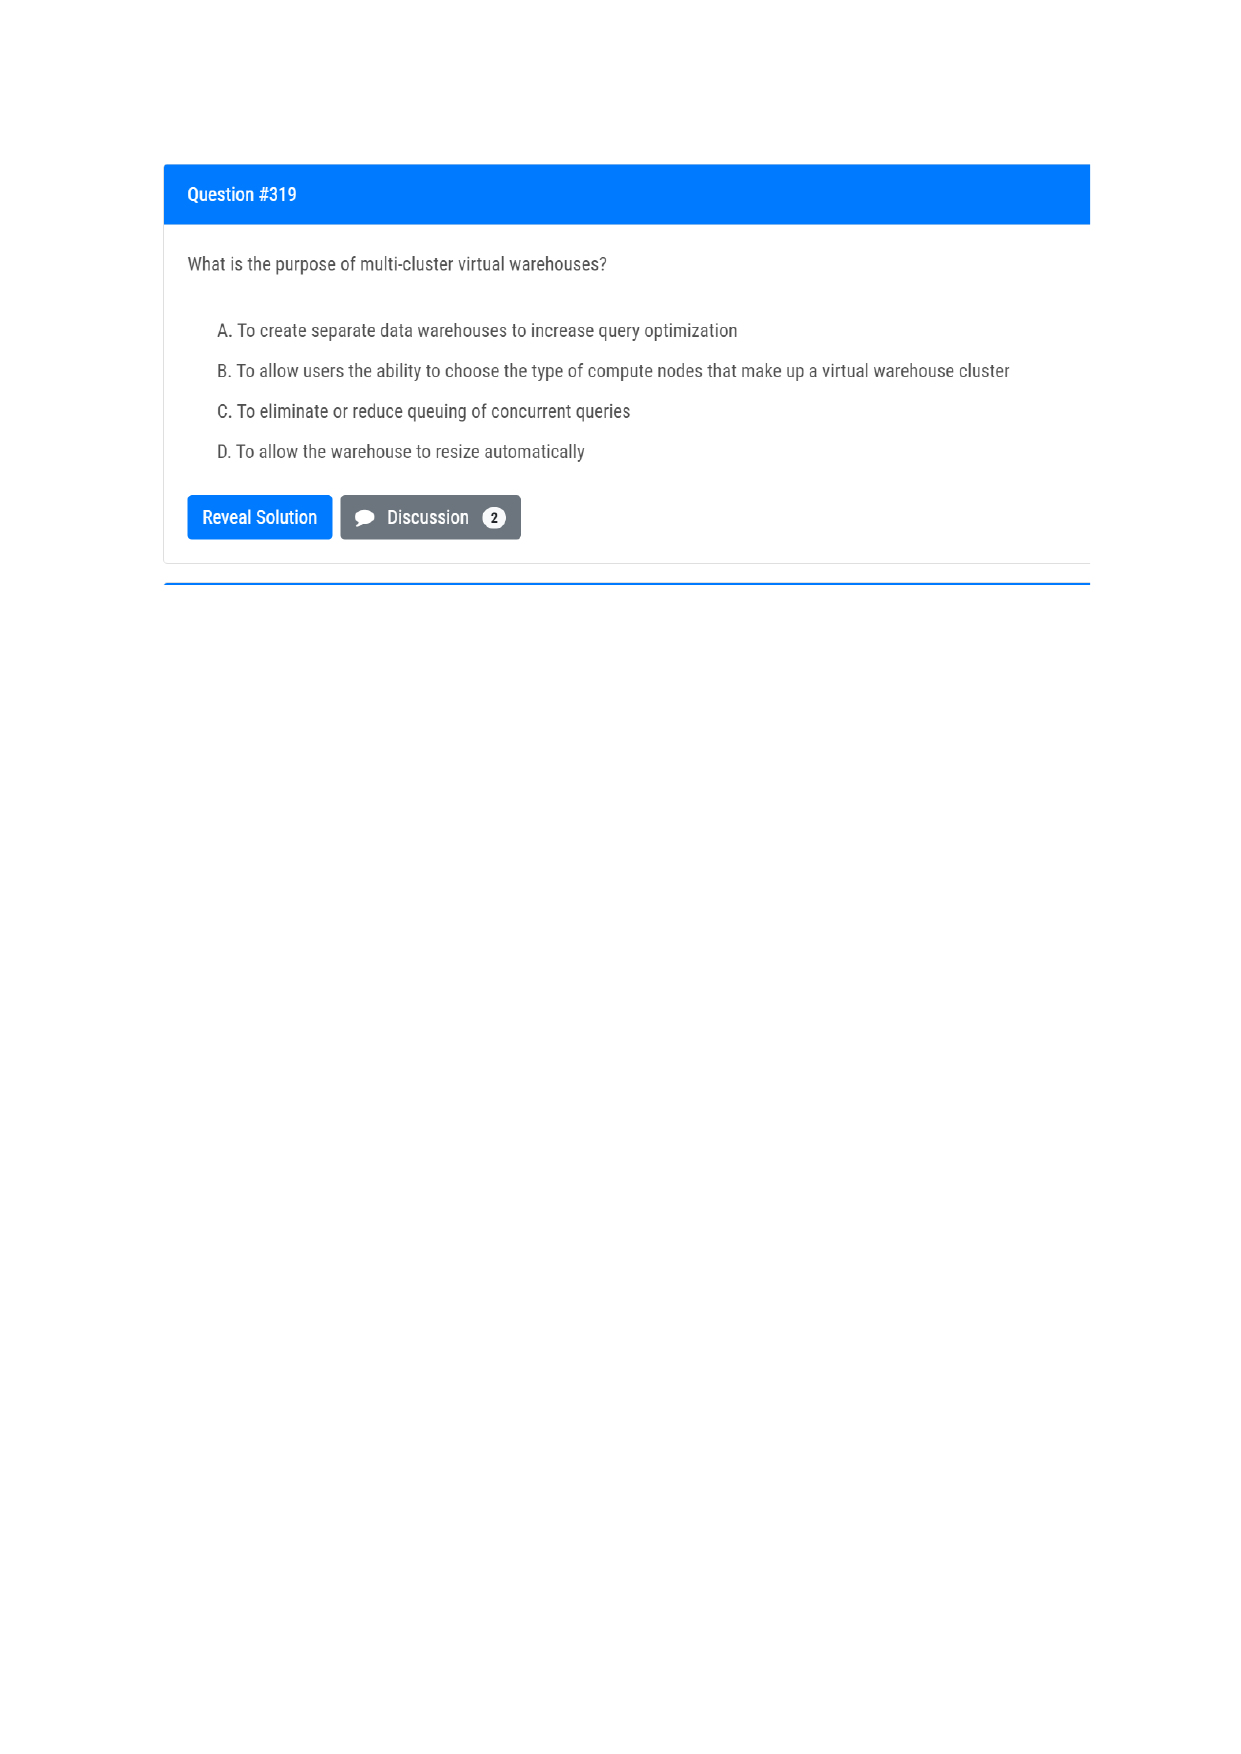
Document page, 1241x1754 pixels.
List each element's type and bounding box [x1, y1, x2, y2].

picture [150, 150, 1091, 585]
